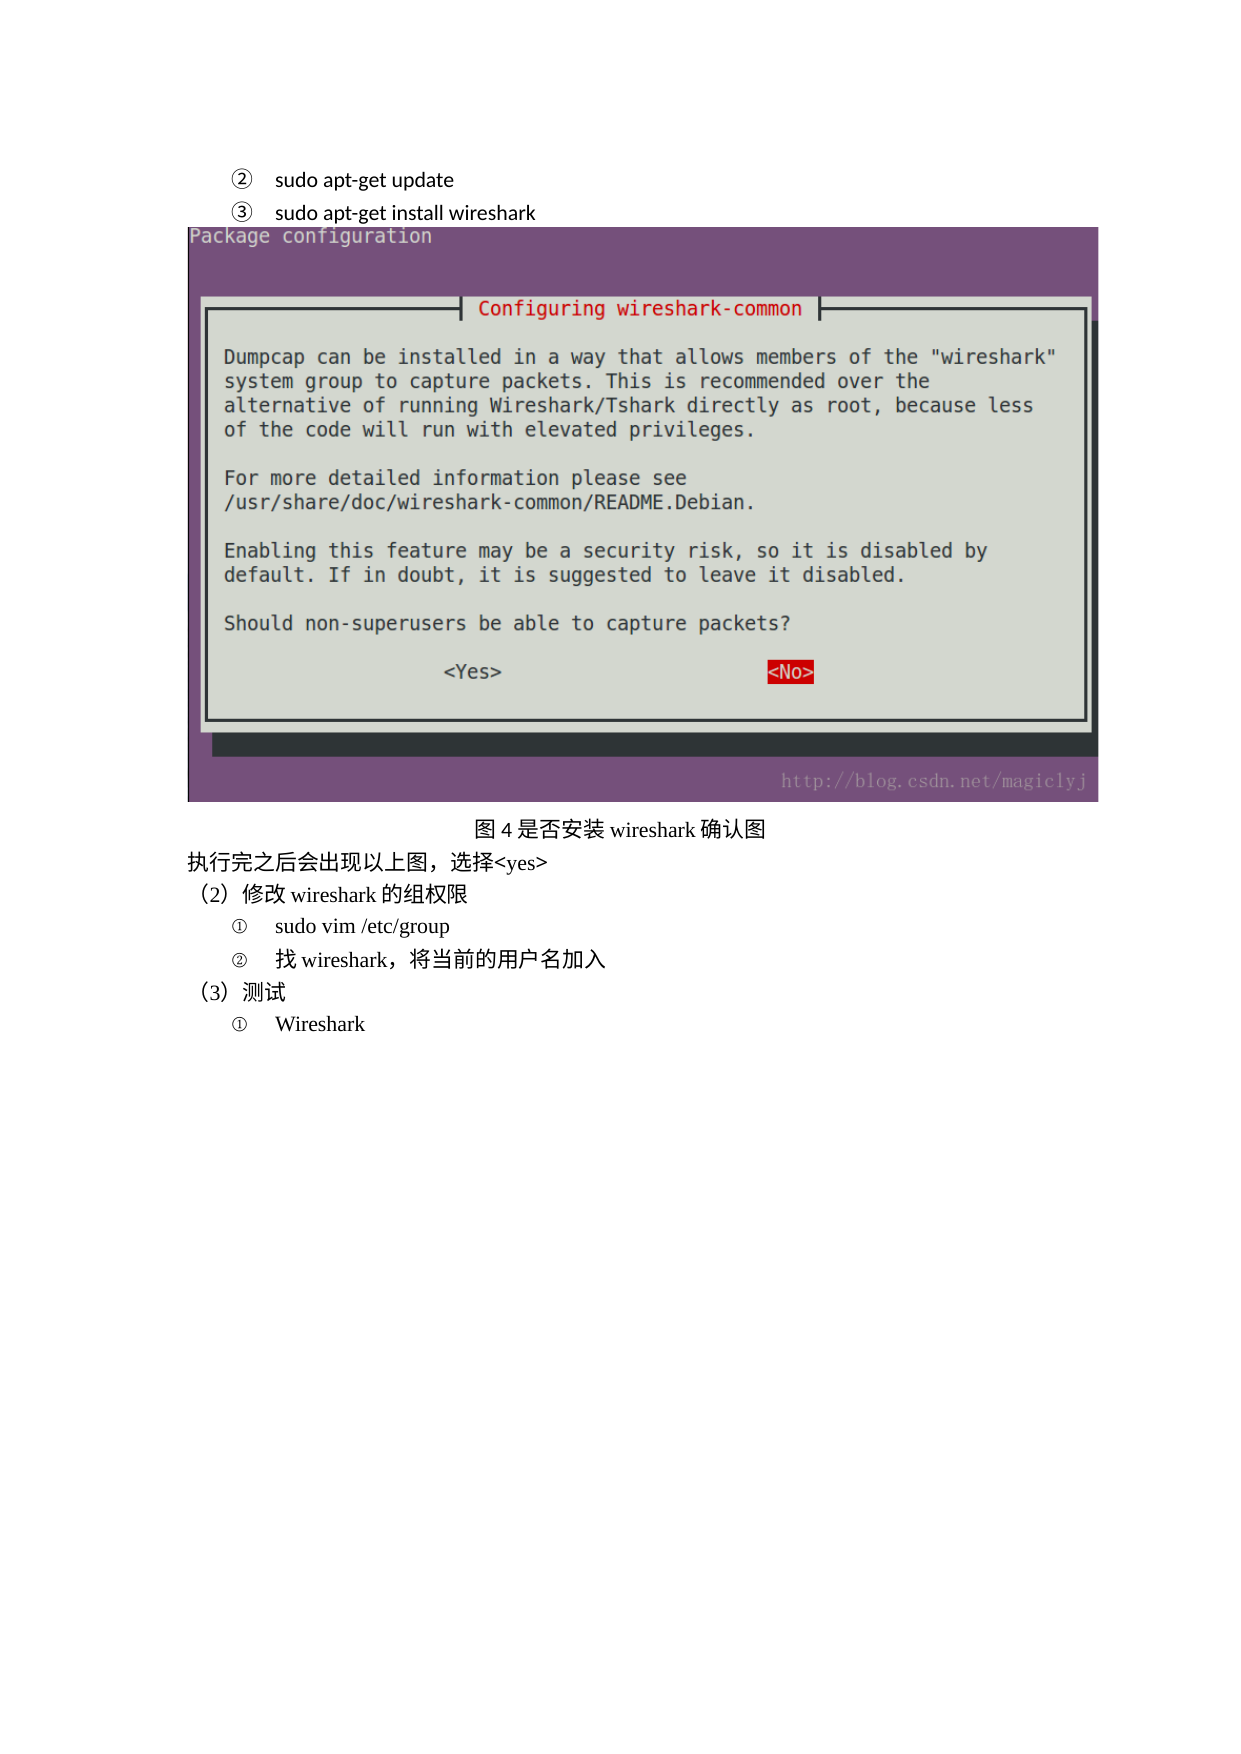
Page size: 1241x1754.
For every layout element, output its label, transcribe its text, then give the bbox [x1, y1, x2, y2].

list 执行完之后会出现以上图，选择<yes> [187, 844, 1053, 877]
list 修改wireshark的组权限 [187, 877, 1053, 909]
list sudo vim /etc/group [231, 909, 1053, 942]
list 图4 是否安装wireshark确认图 [187, 812, 1053, 844]
list Wireshark [231, 1007, 1053, 1039]
list sudo apt-get install wireshark [187, 194, 1053, 227]
picture [187, 227, 1099, 802]
list 找wireshark，将当前的用户名加入 [231, 942, 1053, 974]
list 测试 [187, 974, 1053, 1007]
list sudo apt-get update [187, 162, 1053, 194]
